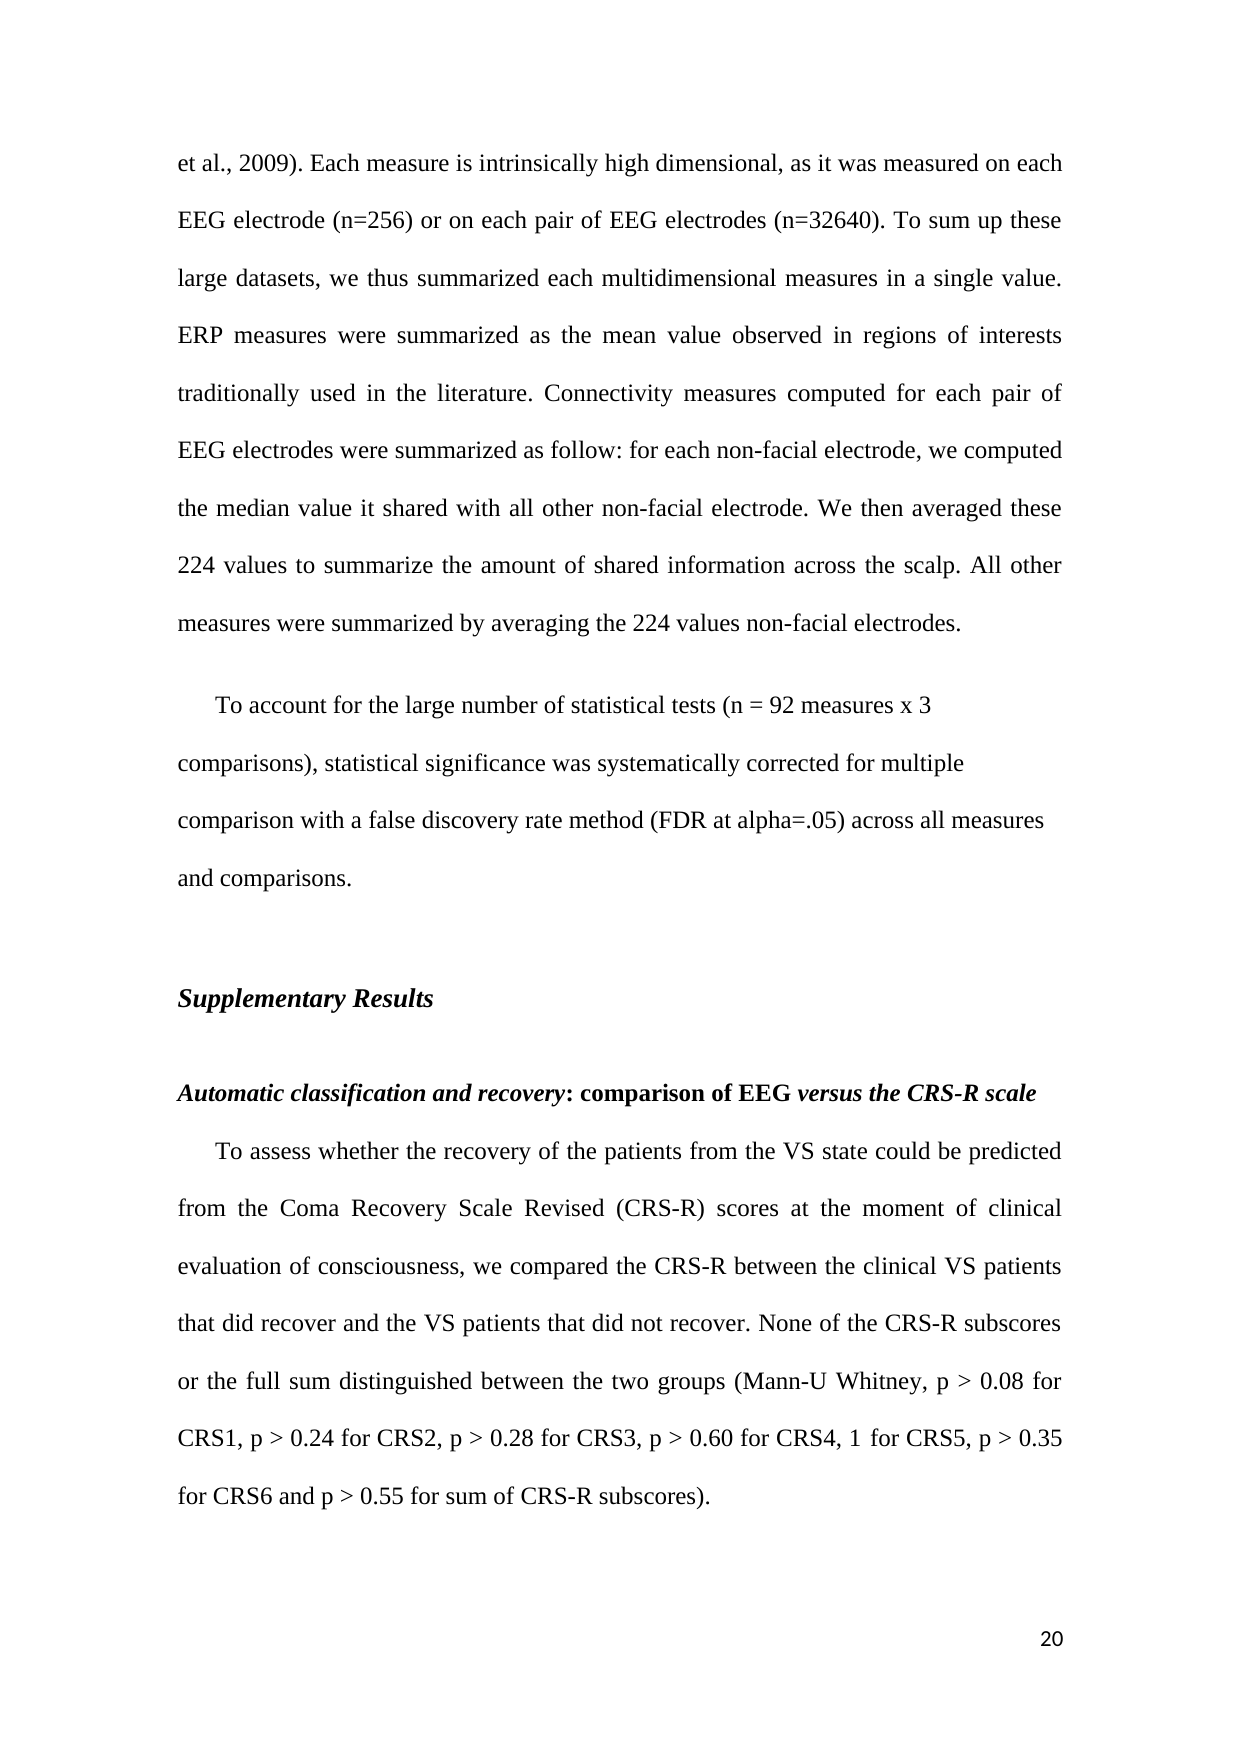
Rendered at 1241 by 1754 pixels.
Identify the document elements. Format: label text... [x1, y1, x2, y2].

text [177, 148, 1063, 636]
subtitle Supplementary Results [177, 983, 1063, 1014]
text To assess whether the recovery of the patients from the VS state could be predicted from the Coma Recovery Scale Revised (CRS-R) scores at the moment of clinical evaluation of consciousness, we compared the CRS-R between the clinical VS patients that did recover and the VS patients that did not recover. None of the CRS-R subscores or the full sum distinguished between the two groups (Mann-U Whitney, p > 0.08 for CRS1, p > 0.24 for CRS2, p > 0.28 for CRS3, p > 0.60 for CRS4, 1 for CRS5, p > 0.35 for CRS6 and p > 0.55 for sum of CRS-R subscores). [177, 1136, 1063, 1509]
subtitle Automatic classification and recovery: comparison of EEG versus the CRS-R scale [177, 1078, 1063, 1107]
text To account for the large number of statistical tests (n = 92 measures x 3 comparisons), statistical significance was systematically corrected for multiple comparison with a false discovery rate method (FDR at alpha=.05) across all measures and comparisons. [177, 690, 1063, 891]
